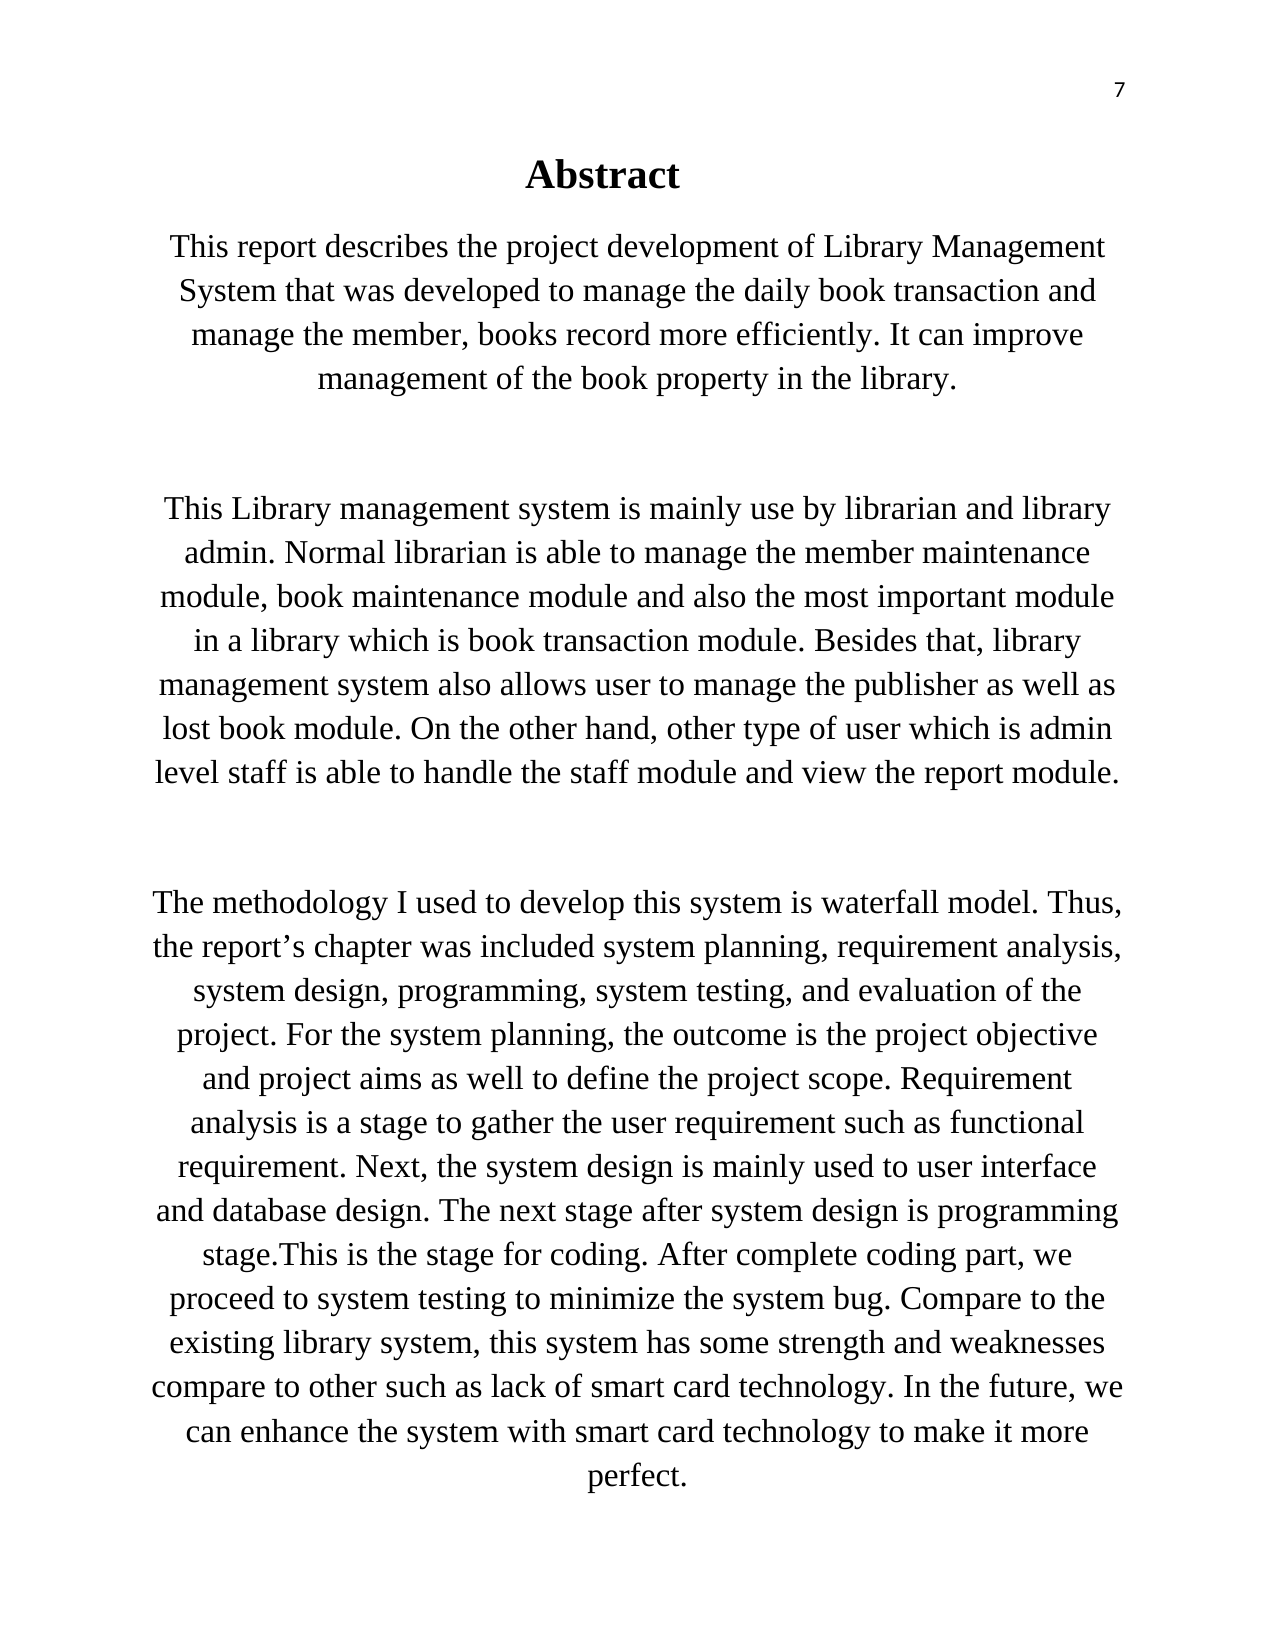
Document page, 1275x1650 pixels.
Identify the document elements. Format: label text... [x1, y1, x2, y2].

text This report describes the project development of Library Management System that was developed to manage the daily book transaction and manage the member, books record more efficiently. It can improve management of the book property in the library. [150, 226, 1125, 396]
text This Library management system is mainly use by librarian and library admin. Normal librarian is able to manage the member maintenance module, book maintenance module and also the most important module in a library which is book transaction module. Besides that, library management system also allows user to manage the publisher as well as lost book module. On the other hand, other type of user which is admin level staff is able to handle the staff module and view the report module. [150, 488, 1125, 791]
text The methodology I used to develop this system is waterfall model. Thus, the report’s chapter was included system planning, requirement analysis, system design, programming, system testing, and evaluation of the project. For the system planning, the outcome is the project objective and project aims as well to define the project scope. Requirement analysis is a stage to gather the user requirement such as functional requirement. Next, the system design is mainly used to user interface and database design. The next stage after system design is programming stage.This is the stage for coding. After complete coding part, we proceed to system testing to minimize the system bug. Compare to the existing library system, this system has some strength and weaknesses compare to other such as lack of smart card technology. In the future, we can enhance the system with smart card technology to make it more perfect. [150, 882, 1125, 1493]
text Abstract [450, 150, 1125, 198]
